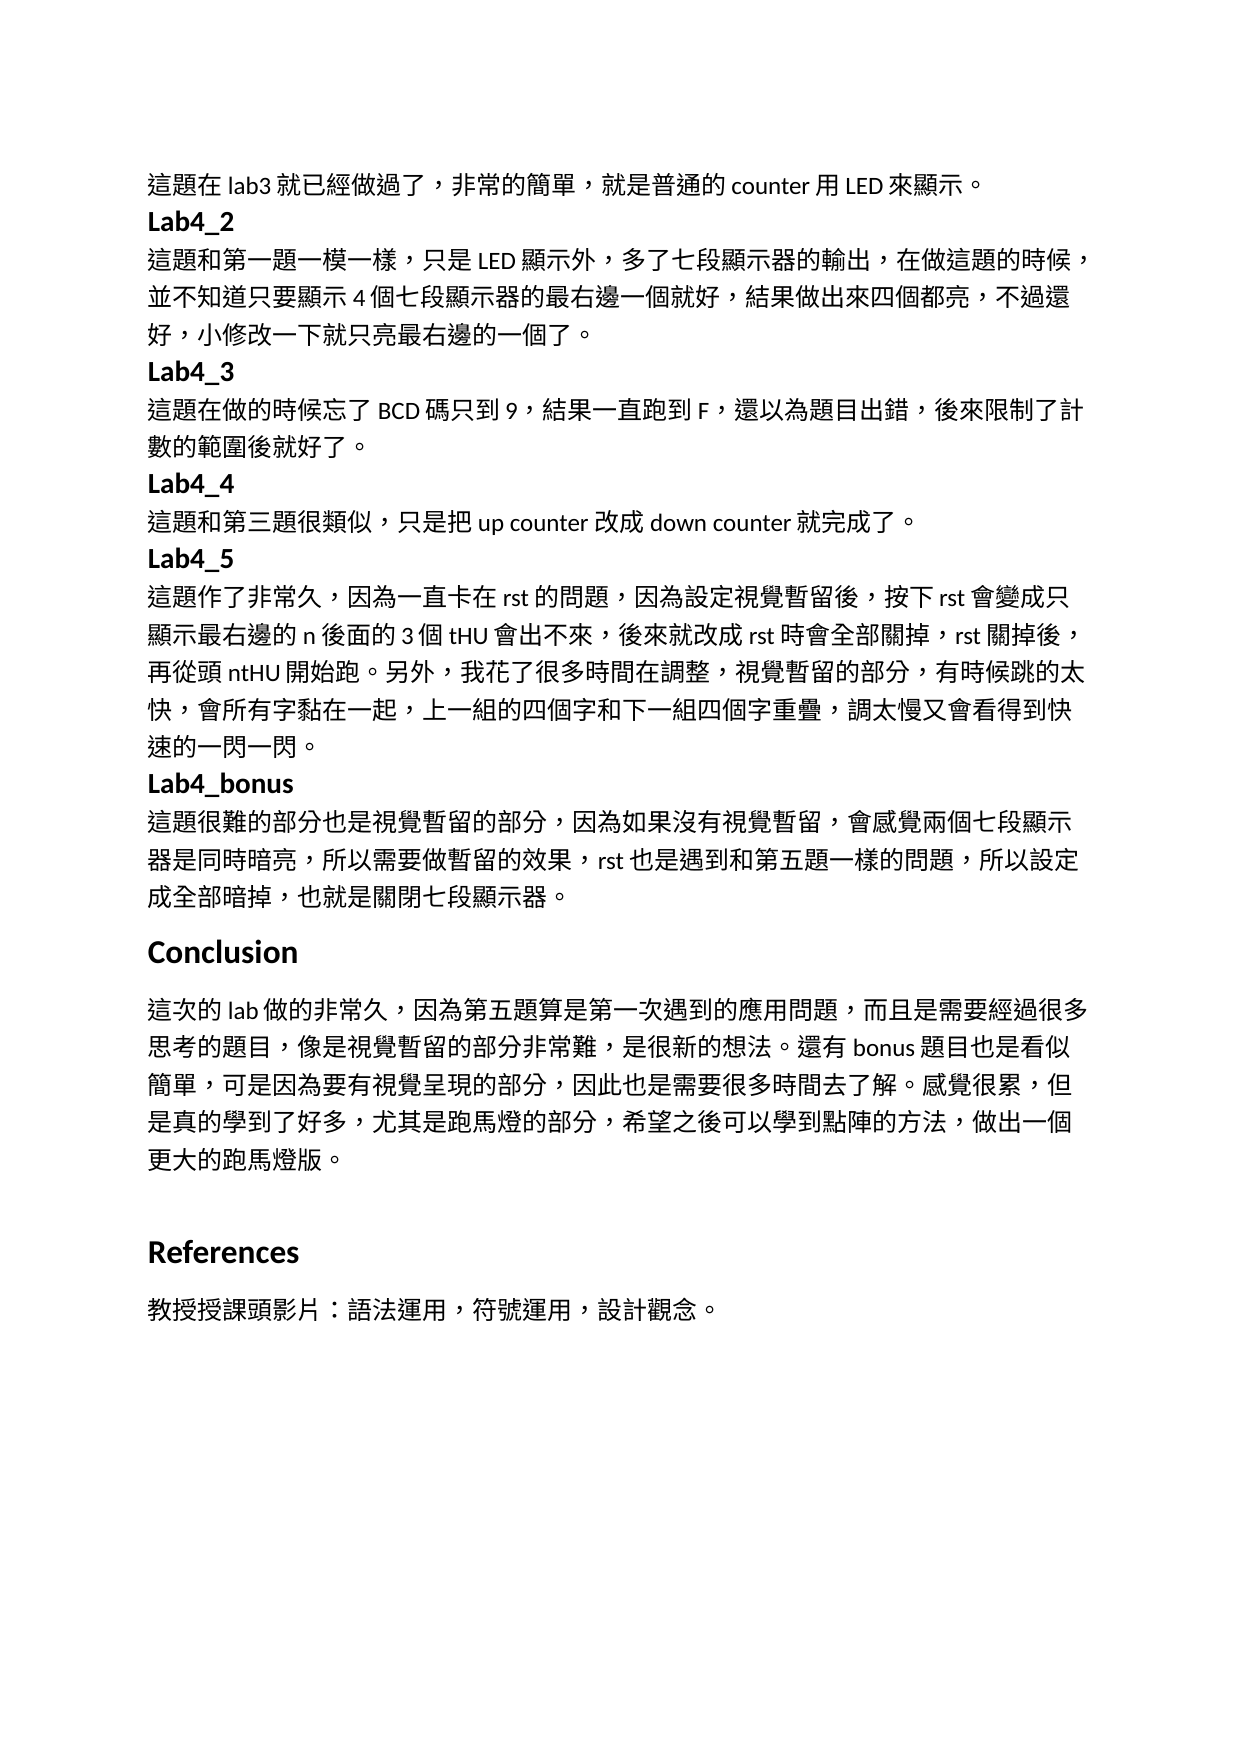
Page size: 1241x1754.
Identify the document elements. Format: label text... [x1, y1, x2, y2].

text Conclusion [148, 914, 1092, 989]
text 這題作了非常久，因為一直卡在rst的問題，因為設定視覺暫留後，按下rst會變成只顯示最右邊的n後面的3個tHU會出不來，後來就改成rst時會全部關掉，rst關掉後，再從頭ntHU開始跑。另外，我花了很多時間在調整，視覺暫留的部分，有時候跳的太快，會所有字黏在一起，上一組的四個字和下一組四個字重疊，調太慢又會看得到快速的一閃一閃。 [148, 577, 1092, 764]
text 這題在lab3就已經做過了，非常的簡單，就是普通的counter用LED來顯示。 [148, 164, 1092, 202]
text Lab4_5 [148, 539, 1092, 577]
text 這題和第三題很類似，只是把up counter 改成 down counter就完成了。 [148, 502, 1092, 539]
text Lab4_bonus [148, 764, 1092, 802]
text Lab4_2 [148, 202, 1092, 239]
text 這題和第一題一模一樣，只是LED顯示外，多了七段顯示器的輸出，在做這題的時候，並不知道只要顯示4個七段顯示器的最右邊一個就好，結果做出來四個都亮，不過還好，小修改一下就只亮最右邊的一個了。 [148, 239, 1092, 352]
text 這題很難的部分也是視覺暫留的部分，因為如果沒有視覺暫留，會感覺兩個七段顯示器是同時暗亮，所以需要做暫留的效果，rst也是遇到和第五題一樣的問題，所以設定成全部暗掉，也就是關閉七段顯示器。 [148, 802, 1092, 914]
text Lab4_4 [148, 464, 1092, 502]
text References [148, 1214, 1092, 1289]
text 教授授課頭影片：語法運用，符號運用，設計觀念。 [148, 1289, 1092, 1327]
text 這次的lab做的非常久，因為第五題算是第一次遇到的應用問題，而且是需要經過很多思考的題目，像是視覺暫留的部分非常難，是很新的想法。還有bonus題目也是看似簡單，可是因為要有視覺呈現的部分，因此也是需要很多時間去了解。感覺很累，但是真的學到了好多，尤其是跑馬燈的部分，希望之後可以學到點陣的方法，做出一個更大的跑馬燈版。 [148, 989, 1092, 1177]
text 這題在做的時候忘了BCD碼只到9，結果一直跑到F，還以為題目出錯，後來限制了計數的範圍後就好了。 [148, 389, 1092, 464]
text Lab4_3 [148, 352, 1092, 389]
